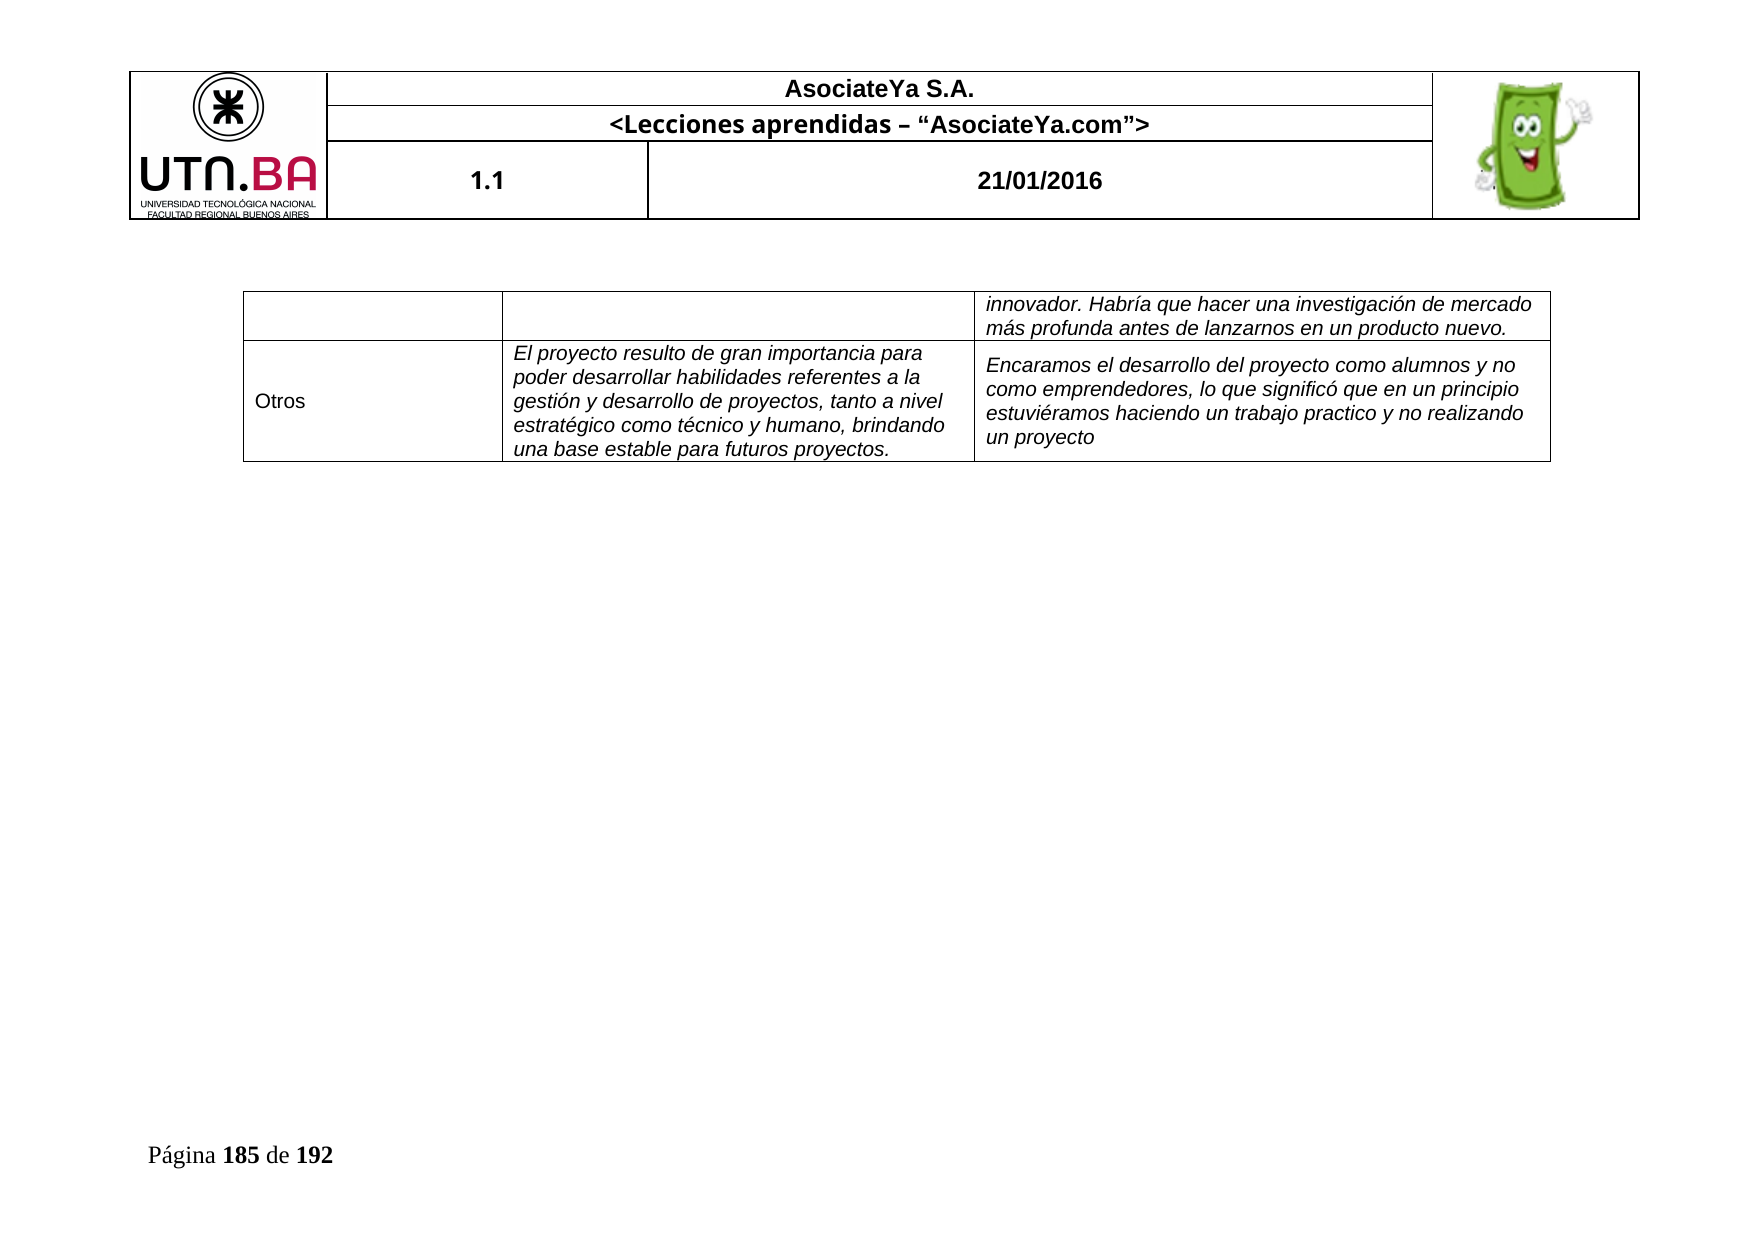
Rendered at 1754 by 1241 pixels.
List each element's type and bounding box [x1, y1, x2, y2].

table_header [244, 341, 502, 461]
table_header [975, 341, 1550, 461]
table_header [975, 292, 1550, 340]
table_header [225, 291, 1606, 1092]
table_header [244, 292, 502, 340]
picture [141, 72, 316, 218]
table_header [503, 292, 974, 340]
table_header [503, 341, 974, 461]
picture [1463, 76, 1601, 215]
